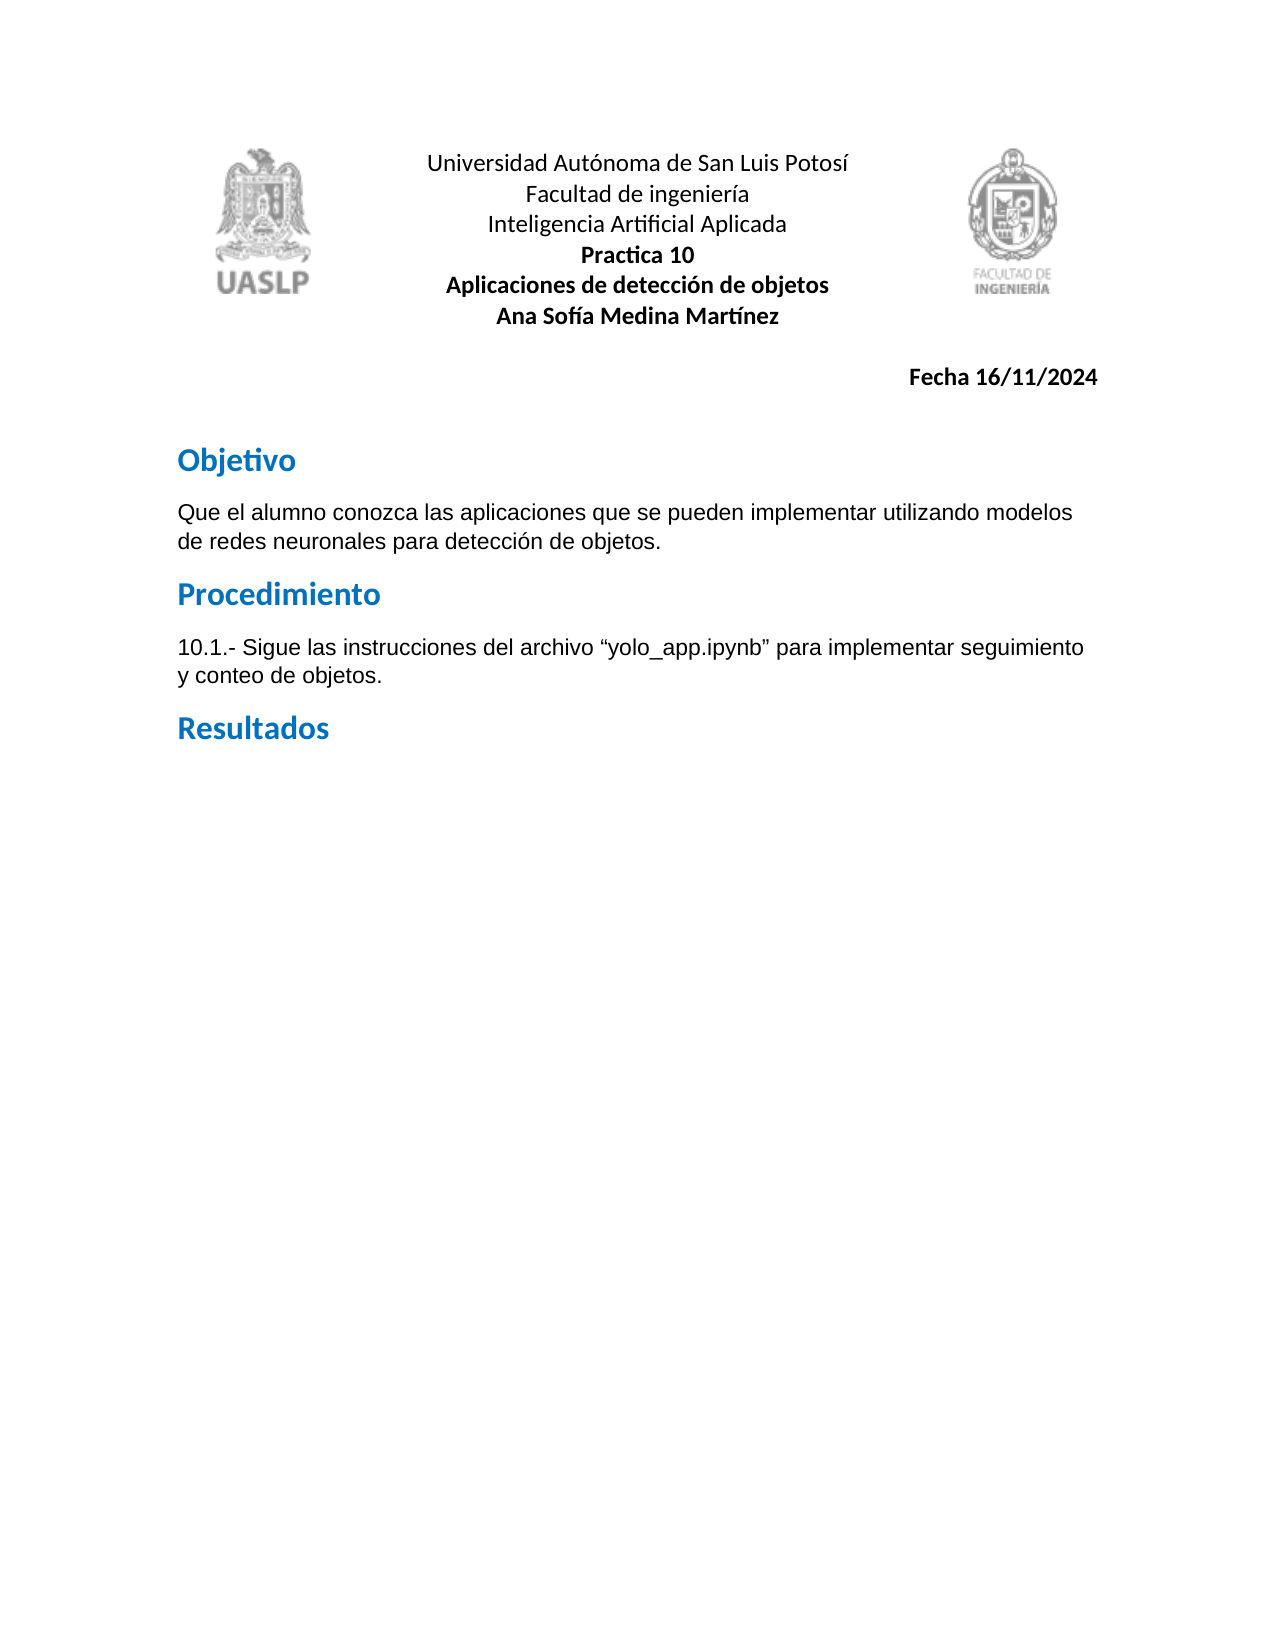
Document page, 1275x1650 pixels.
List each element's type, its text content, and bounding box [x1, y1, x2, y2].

text Que el alumno conozca las aplicaciones que se pueden implementar utilizando modelos de redes neuronales para detección de objetos. [177, 499, 1098, 554]
text Aplicaciones de detección de objetos [177, 270, 1098, 300]
text Practica 10 [177, 239, 1098, 270]
text Facultad de ingeniería [177, 178, 1098, 209]
text Inteligencia Artificial Aplicada [177, 209, 1098, 239]
text Resultados [177, 707, 1098, 748]
text Universidad Autónoma de San Luis Potosí [177, 148, 1098, 178]
text Procedimiento [177, 573, 1098, 613]
text Objetivo [177, 439, 1098, 479]
text Fecha 16/11/2024 [177, 361, 1098, 392]
text 10.1.- Sigue las instrucciones del archivo “yolo_app.ipynb” para implementar seguimiento y conteo de objetos. [177, 633, 1098, 688]
text Ana Sofía Medina Martínez [177, 300, 1098, 331]
